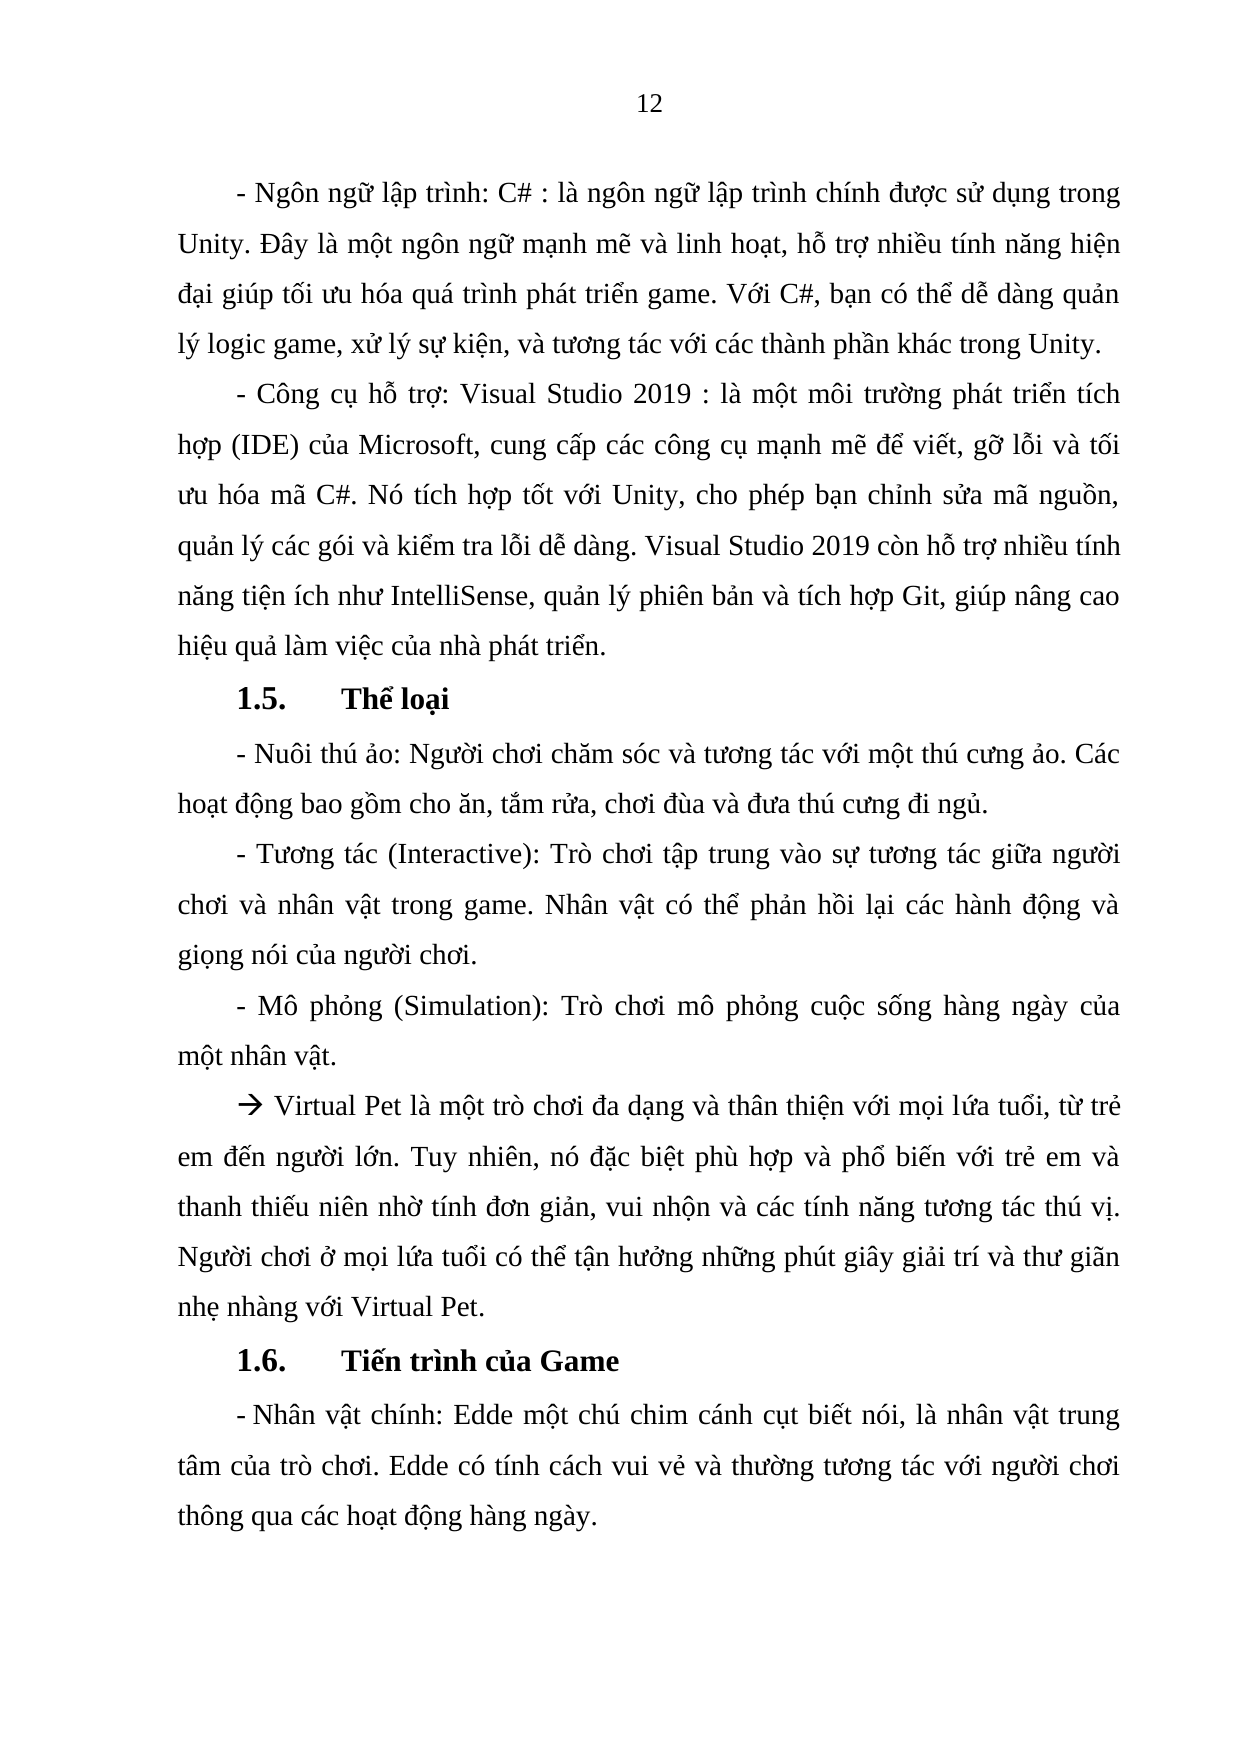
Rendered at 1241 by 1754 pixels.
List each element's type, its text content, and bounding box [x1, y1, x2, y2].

text - Tương tác (Interactive): Trò chơi tập trung vào sự tương tác giữa người chơi và nhân vật trong game. Nhân vật có thể phản hồi lại các hành động và giọng nói của người chơi. [177, 837, 1121, 971]
subtitle Tiến trình của Game [177, 1340, 1121, 1378]
text Virtual Pet là một trò chơi đa dạng và thân thiện với mọi lứa tuổi, từ trẻ em đến người lớn. Tuy nhiên, nó đặc biệt phù hợp và phổ biến với trẻ em và thanh thiếu niên nhờ tính đơn giản, vui nhộn và các tính năng tương tác thú vị. Người chơi ở mọi lứa tuổi có thể tận hưởng những phút giây giải trí và thư giãn nhẹ nhàng với Virtual Pet. [177, 1088, 1121, 1323]
text - Ngôn ngữ lập trình: C# : là ngôn ngữ lập trình chính được sử dụng trong Unity. Đây là một ngôn ngữ mạnh mẽ và linh hoạt, hỗ trợ nhiều tính năng hiện đại giúp tối ưu hóa quá trình phát triển game. Với C#, bạn có thể dễ dàng quản lý logic game, xử lý sự kiện, và tương tác với các thành phần khác trong Unity. [177, 175, 1121, 360]
text - Nuôi thú ảo: Người chơi chăm sóc và tương tác với một thú cưng ảo. Các hoạt động bao gồm cho ăn, tắm rửa, chơi đùa và đưa thú cưng đi ngủ. [177, 736, 1121, 820]
list - Mô phỏng (Simulation): Trò chơi mô phỏng cuộc sống hàng ngày của một nhân vật. [177, 988, 1121, 1071]
subtitle Thể loại [177, 678, 1121, 717]
list Nhân vật chính: Edde một chú chim cánh cụt biết nói, là nhân vật trung tâm của trò chơi. Edde có tính cách vui vẻ và thường tương tác với người chơi thông qua các hoạt động hàng ngày. [177, 1397, 1121, 1532]
text - Công cụ hỗ trợ: Visual Studio 2019 : là một môi trường phát triển tích hợp (IDE) của Microsoft, cung cấp các công cụ mạnh mẽ để viết, gỡ lỗi và tối ưu hóa mã C#. Nó tích hợp tốt với Unity, cho phép bạn chỉnh sửa mã nguồn, quản lý các gói và kiểm tra lỗi dễ dàng. Visual Studio 2019 còn hỗ trợ nhiều tính năng tiện ích như IntelliSense, quản lý phiên bản và tích hợp Git, giúp nâng cao hiệu quả làm việc của nhà phát triển. [177, 377, 1121, 662]
